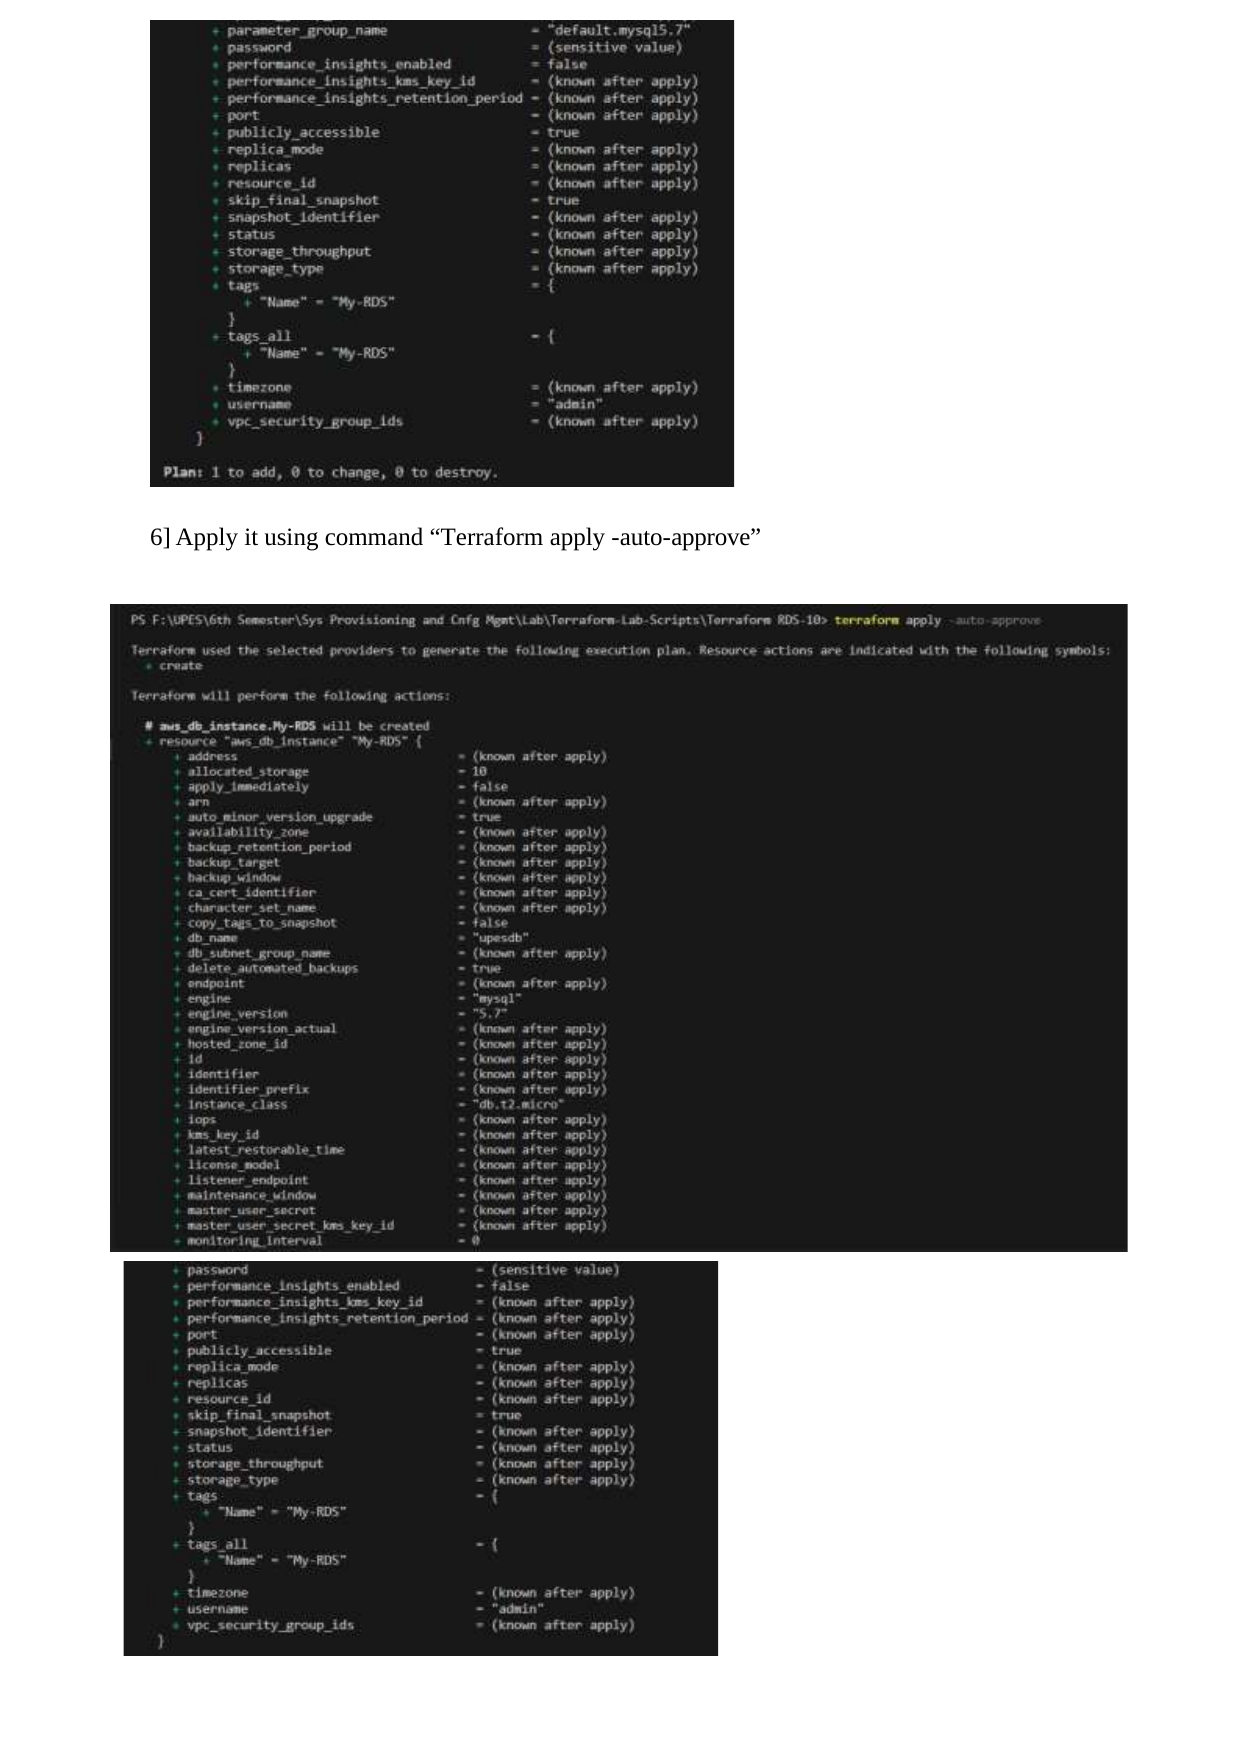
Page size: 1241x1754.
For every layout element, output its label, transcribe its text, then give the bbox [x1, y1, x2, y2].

picture [110, 604, 1128, 1252]
picture [123, 1261, 719, 1656]
list Apply it using command “Terraform apply -auto-approve” [150, 522, 1219, 551]
picture [150, 20, 735, 487]
